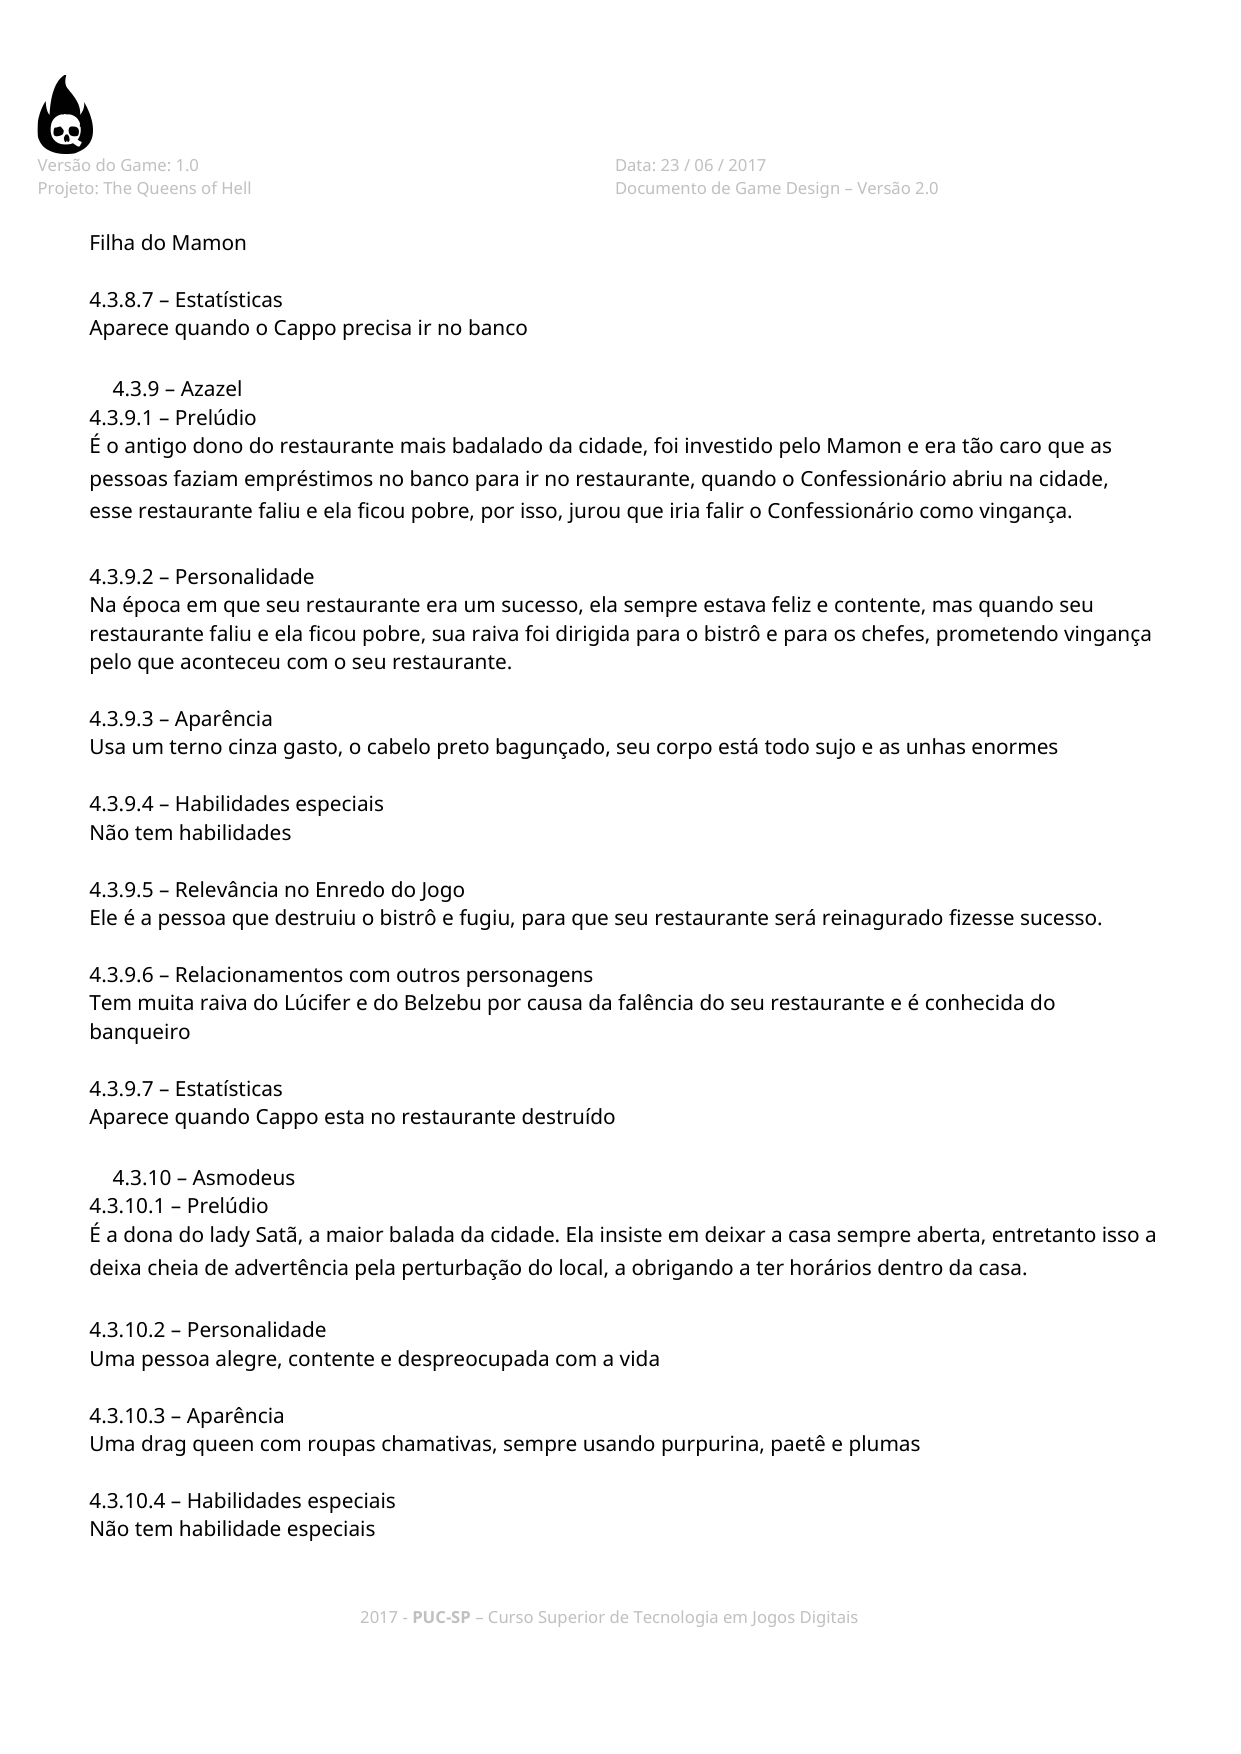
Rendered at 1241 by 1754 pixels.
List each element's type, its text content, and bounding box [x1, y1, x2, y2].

picture [37, 75, 93, 154]
